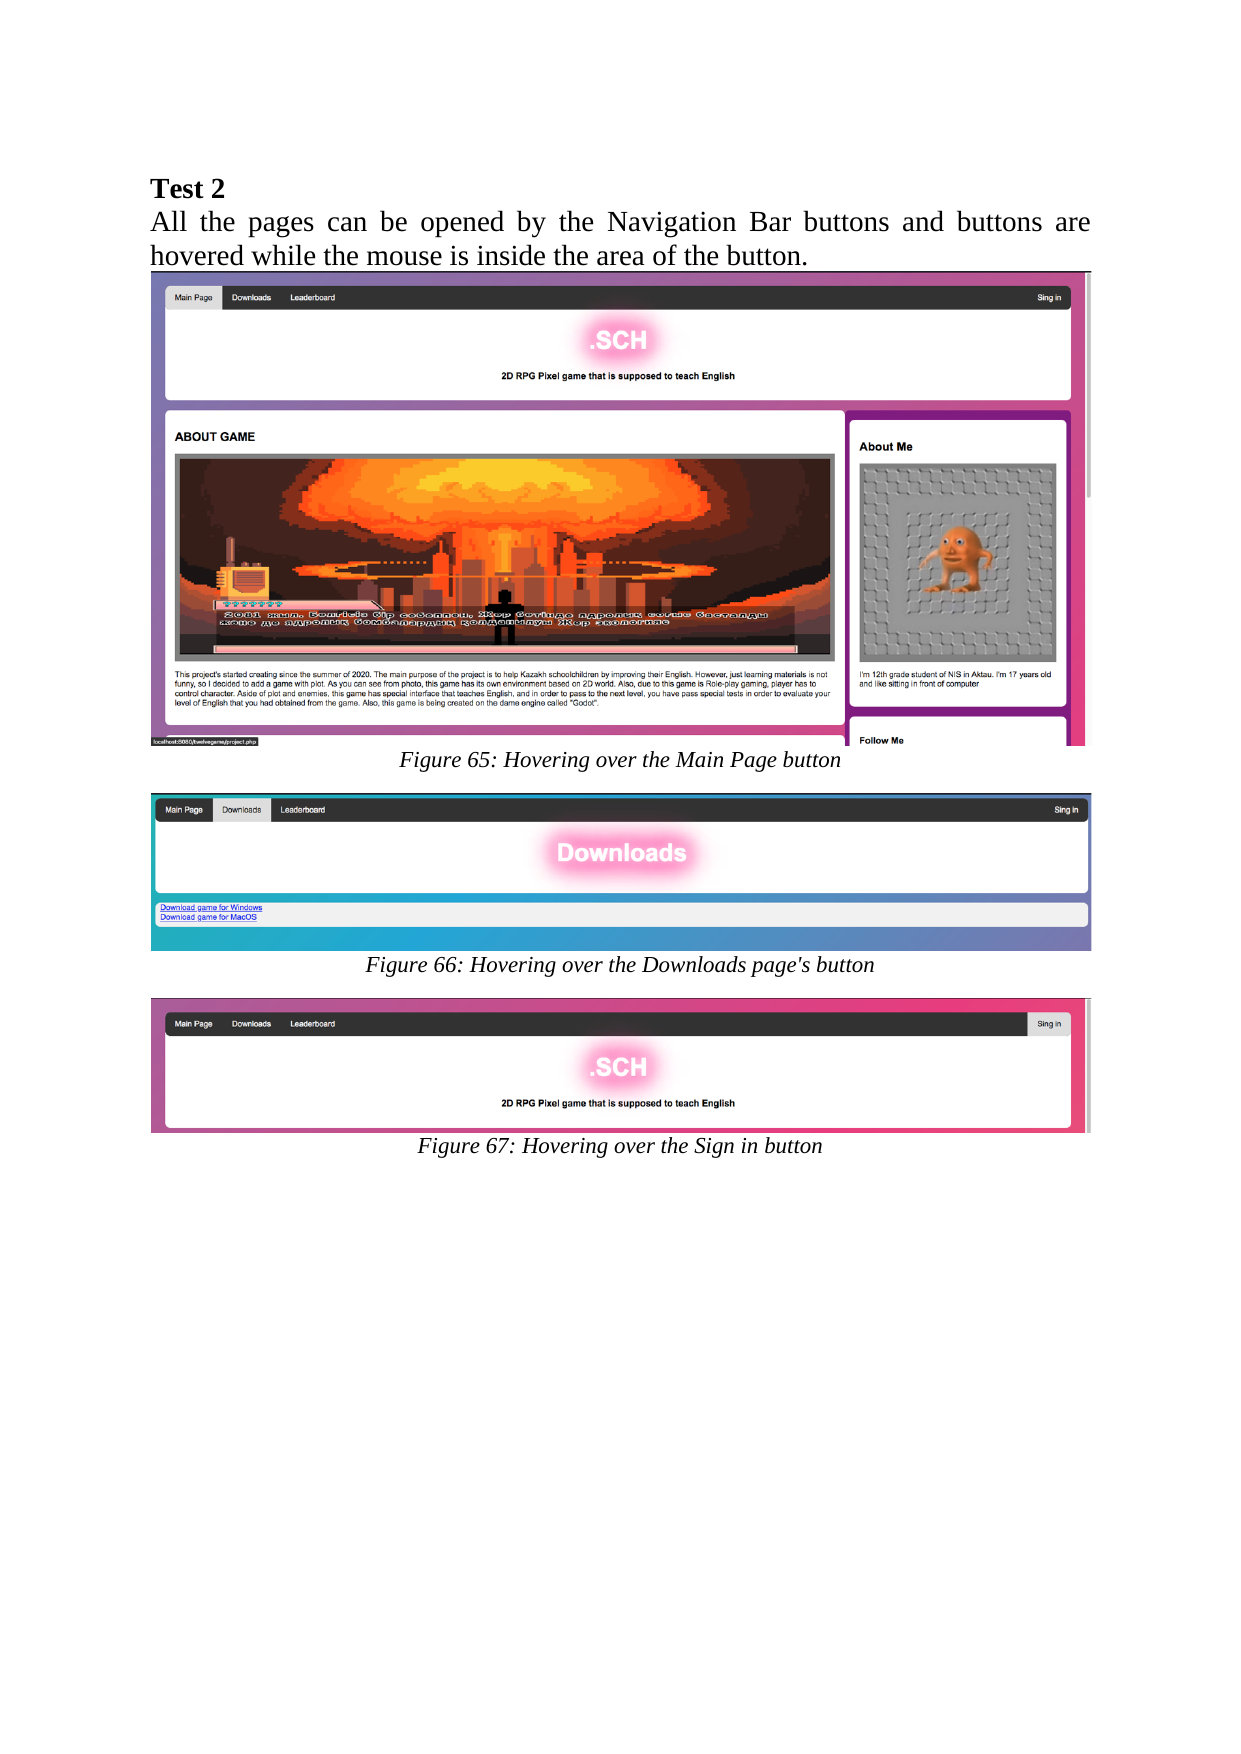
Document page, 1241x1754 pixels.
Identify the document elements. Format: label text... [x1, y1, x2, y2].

text All the pages can be opened by the Navigation Bar buttons and buttons are hovered while the mouse is inside the area of the button. [150, 204, 1093, 271]
text Figure 67: Hovering over the Sign in button [150, 1132, 1093, 1158]
text Figure 66: Hovering over the Downloads page's button [150, 951, 1093, 977]
picture [151, 271, 1092, 746]
picture [151, 998, 1092, 1133]
text Figure 65: Hovering over the Main Page button [150, 746, 1093, 772]
subtitle Test 2 [150, 171, 1093, 204]
picture [151, 793, 1092, 951]
